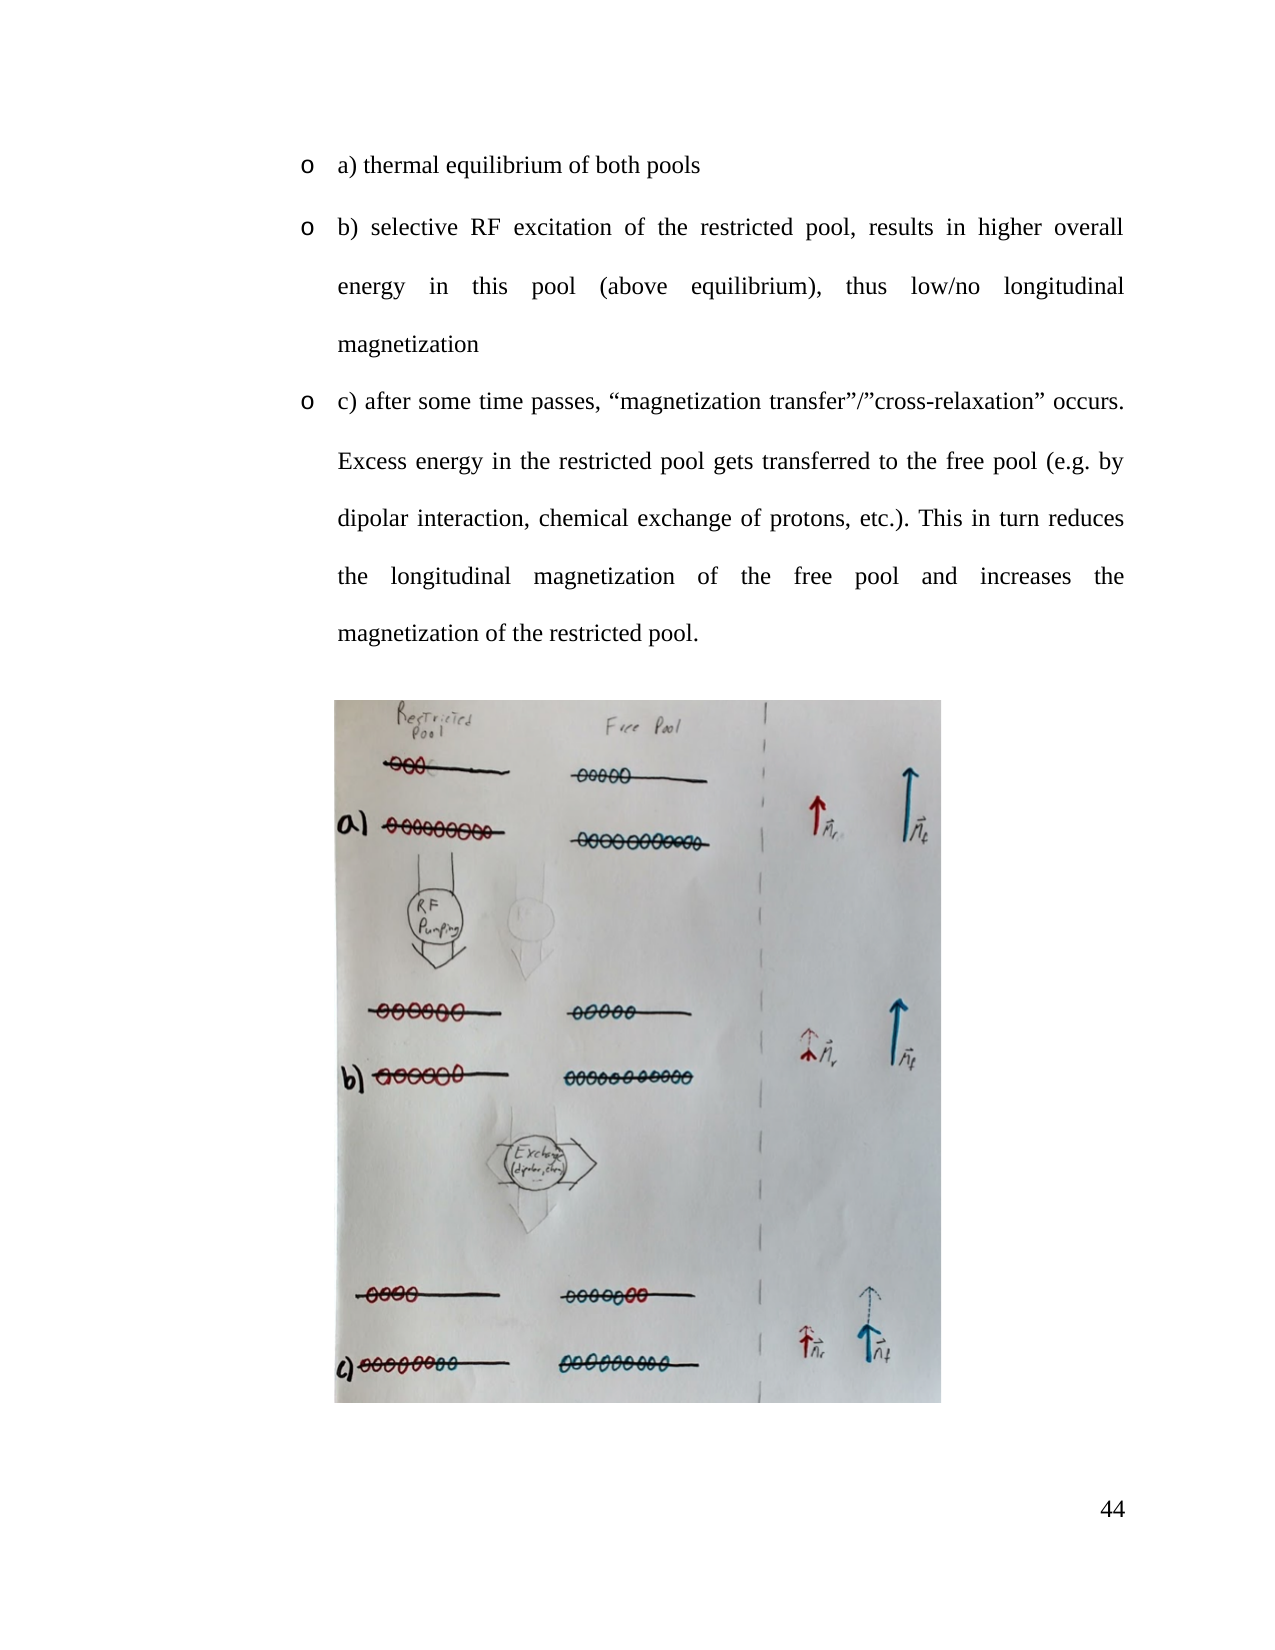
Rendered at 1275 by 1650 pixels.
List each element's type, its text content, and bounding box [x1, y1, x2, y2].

picture [334, 700, 942, 1403]
list b) selective RF excitation of the restricted pool, results in higher overall energy in this pool (above equilibrium), thus low/no longitudinal magnetization [300, 212, 1125, 357]
list c) after some time passes, “magnetization transfer”/”cross-relaxation” occurs. Excess energy in the restricted pool gets transferred to the free pool (e.g. by dipolar interaction, chemical exchange of protons, etc.). This in turn reduces the longitudinal magnetization of the free pool and increases the magnetization of the restricted pool. [300, 386, 1125, 647]
list a) thermal equilibrium of both pools [300, 150, 1125, 181]
